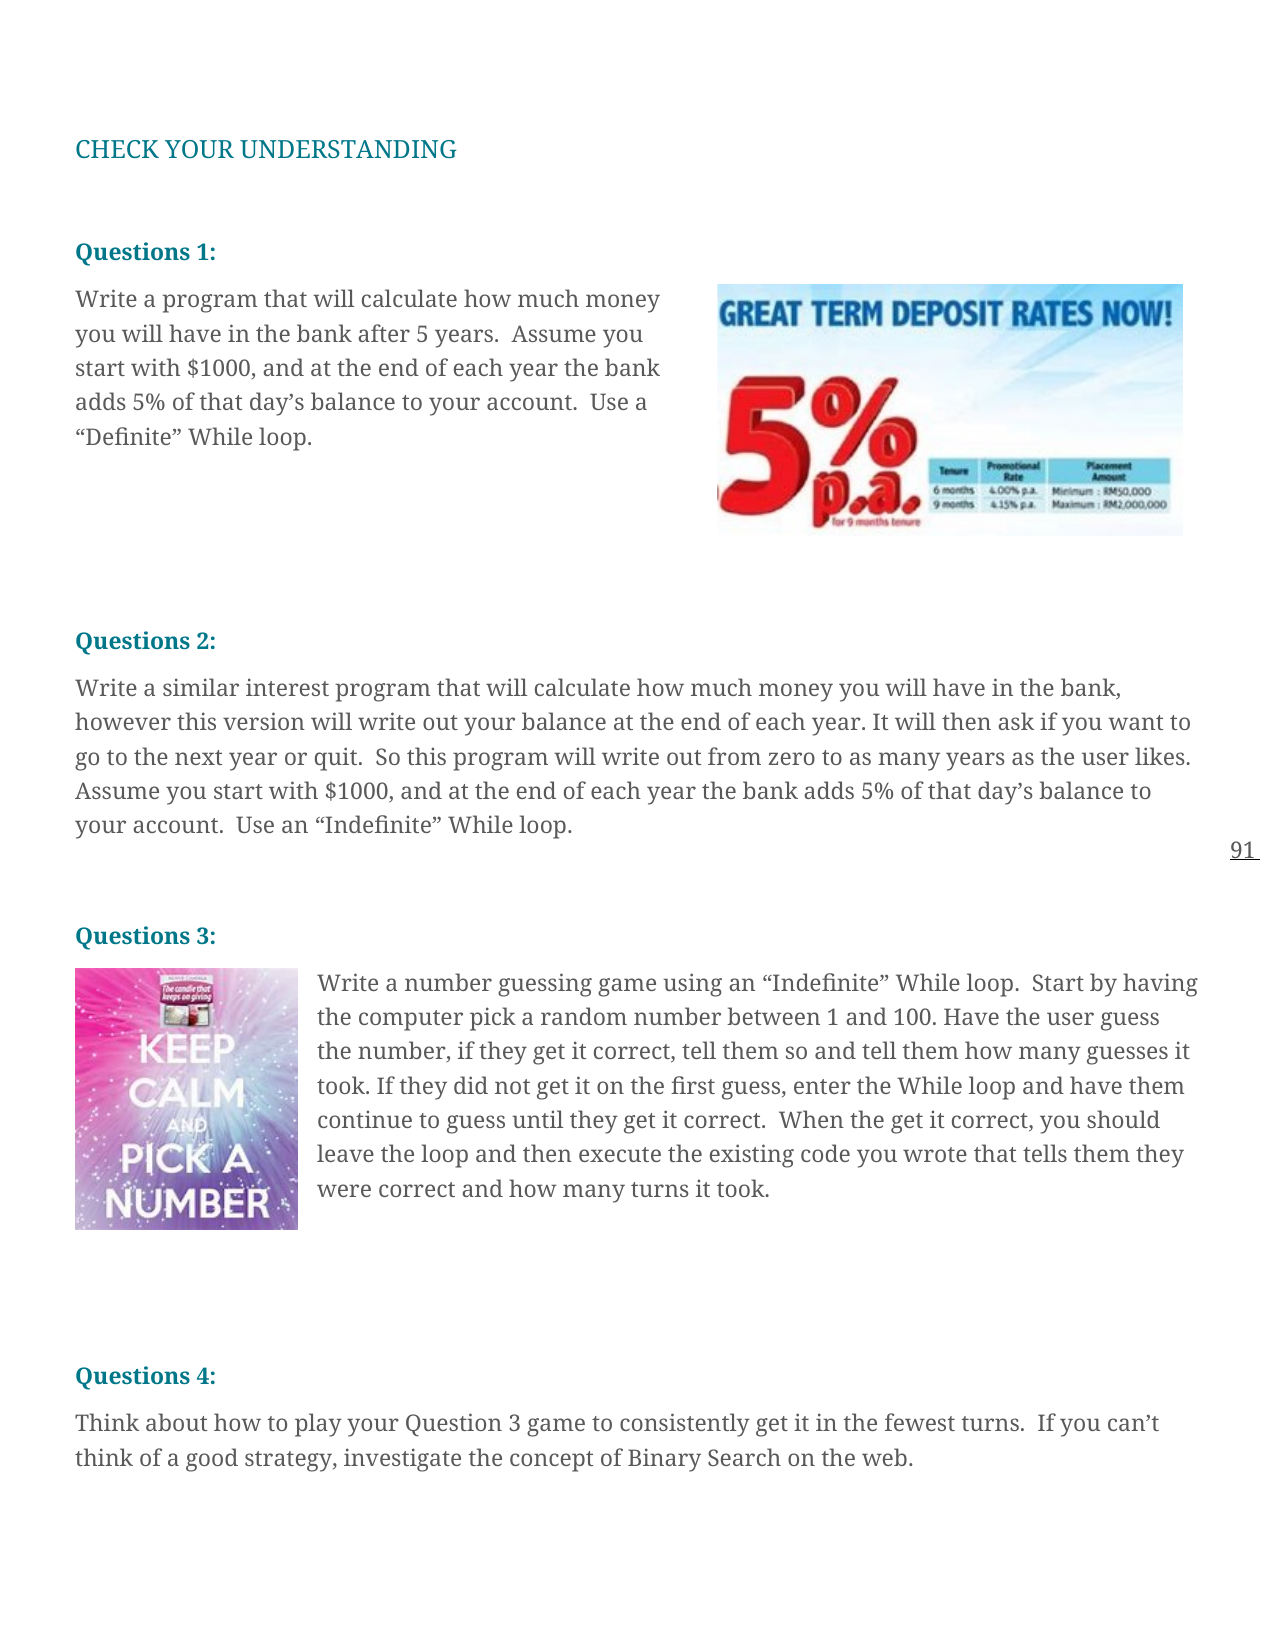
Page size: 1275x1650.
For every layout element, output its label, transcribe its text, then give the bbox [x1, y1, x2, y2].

text Write a program that will calculate how much money you will have in the bank after 5 years. Assume you start with $1000, and at the end of each year the bank adds 5% of that day’s balance to your account. Use a “Definite” While loop. [75, 283, 1200, 452]
subtitle Questions 1: [75, 236, 1200, 268]
text Write a number guessing game using an “Indefinite” While loop. Start by having the computer pick a random number between 1 and 100. Have the user guess the number, if they get it correct, tell them so and tell them how many guesses it took. If they did not get it on the first guess, enter the While loop and have them continue to guess until they get it correct. When the get it correct, you should leave the loop and then execute the existing code you wrote that tells them they were correct and how many turns it took. [75, 967, 1200, 1204]
picture [717, 284, 1183, 536]
subtitle Questions 3: [75, 920, 1200, 951]
text Write a similar interest program that will calculate how much money you will have in the bank, however this version will write out your balance at the end of each year. It will then ask if you want to go to the next year or quit. So this program will write out from zero to as many years as the user likes. Assume you start with $1000, and at the end of each year the bank adds 5% of that day’s balance to your account. Use an “Indefinite” While loop. [75, 672, 1200, 841]
subtitle Check your understanding [75, 131, 1200, 165]
picture [75, 968, 298, 1230]
subtitle Questions 4: [75, 1360, 1200, 1392]
subtitle Questions 2: [75, 625, 1200, 656]
text Think about how to play your Question 3 game to consistently get it in the fewest turns. If you can’t think of a good strategy, investigate the concept of Binary Search on the web. [75, 1407, 1200, 1473]
